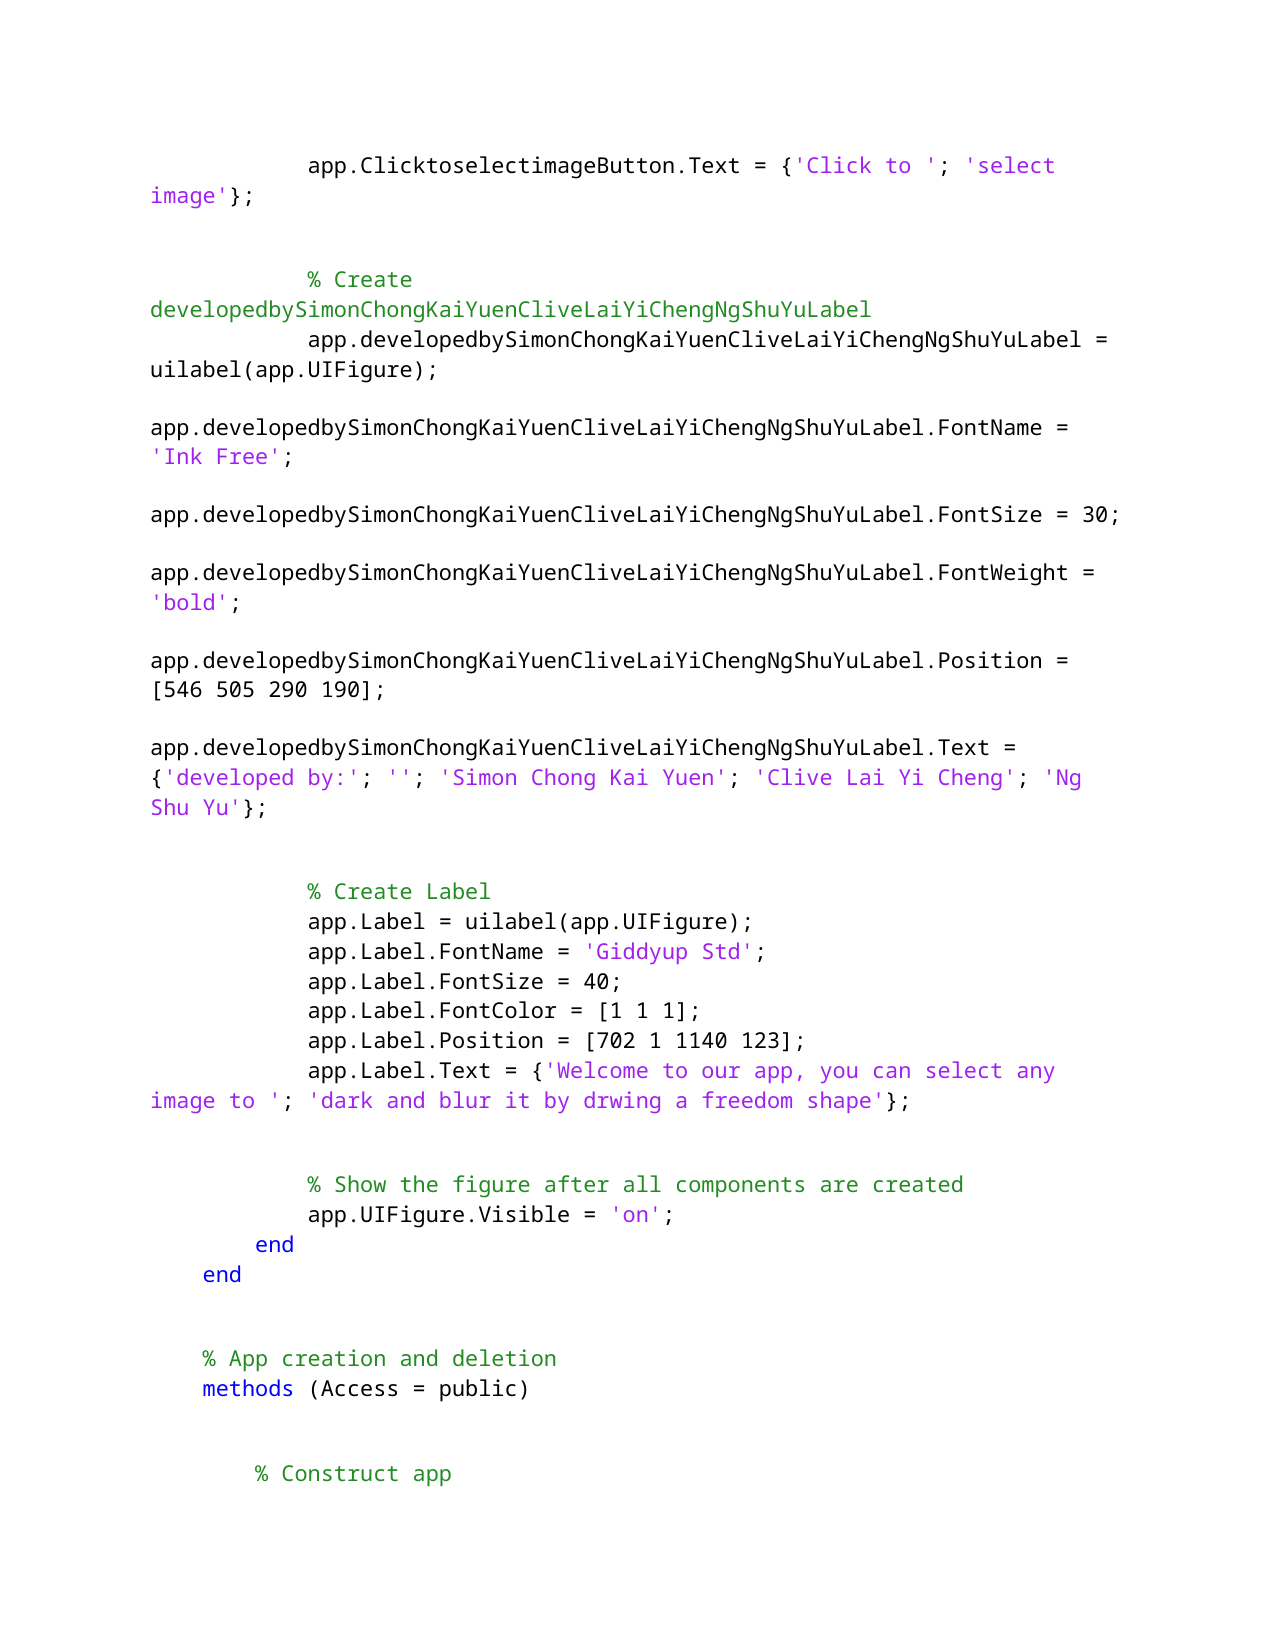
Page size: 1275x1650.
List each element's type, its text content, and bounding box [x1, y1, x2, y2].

text % Create Label [150, 876, 1125, 906]
text app.Label.FontColor = [1 1 1]; [150, 996, 1125, 1025]
text app.developedbySimonChongKaiYuenCliveLaiYiChengNgShuYuLabel.FontSize = 30; [150, 471, 1125, 529]
text app.developedbySimonChongKaiYuenCliveLaiYiChengNgShuYuLabel = uilabel(app.UIFigure); [150, 324, 1125, 383]
text % Construct app [150, 1458, 1125, 1488]
text app.developedbySimonChongKaiYuenCliveLaiYiChengNgShuYuLabel.FontName = 'Ink Free'; [150, 383, 1125, 471]
text app.Label = uilabel(app.UIFigure); [150, 906, 1125, 936]
text app.developedbySimonChongKaiYuenCliveLaiYiChengNgShuYuLabel.FontWeight = 'bold'; [150, 529, 1125, 617]
text methods (Access = public) [150, 1373, 1125, 1403]
text % Create developedbySimonChongKaiYuenCliveLaiYiChengNgShuYuLabel [150, 264, 1125, 324]
text app.Label.FontName = 'Giddyup Std'; [150, 936, 1125, 966]
text app.UIFigure.Visible = 'on'; [150, 1199, 1125, 1229]
text end [150, 1259, 1125, 1289]
text % App creation and deletion [150, 1343, 1125, 1373]
text app.Label.Text = {'Welcome to our app, you can select any image to '; 'dark and blur it by drwing a freedom shape'}; [150, 1055, 1125, 1115]
text app.Label.FontSize = 40; [150, 966, 1125, 996]
text app.developedbySimonChongKaiYuenCliveLaiYiChengNgShuYuLabel.Position = [546 505 290 190]; [150, 617, 1125, 704]
text % Show the figure after all components are created [150, 1169, 1125, 1199]
text app.Label.Position = [702 1 1140 123]; [150, 1025, 1125, 1055]
text end [150, 1229, 1125, 1259]
text app.developedbySimonChongKaiYuenCliveLaiYiChengNgShuYuLabel.Text = {'developed by:'; ''; 'Simon Chong Kai Yuen'; 'Clive Lai Yi Cheng'; 'Ng Shu Yu'}; [150, 704, 1125, 822]
text app.ClicktoselectimageButton.Text = {'Click to '; 'select image'}; [150, 150, 1125, 209]
